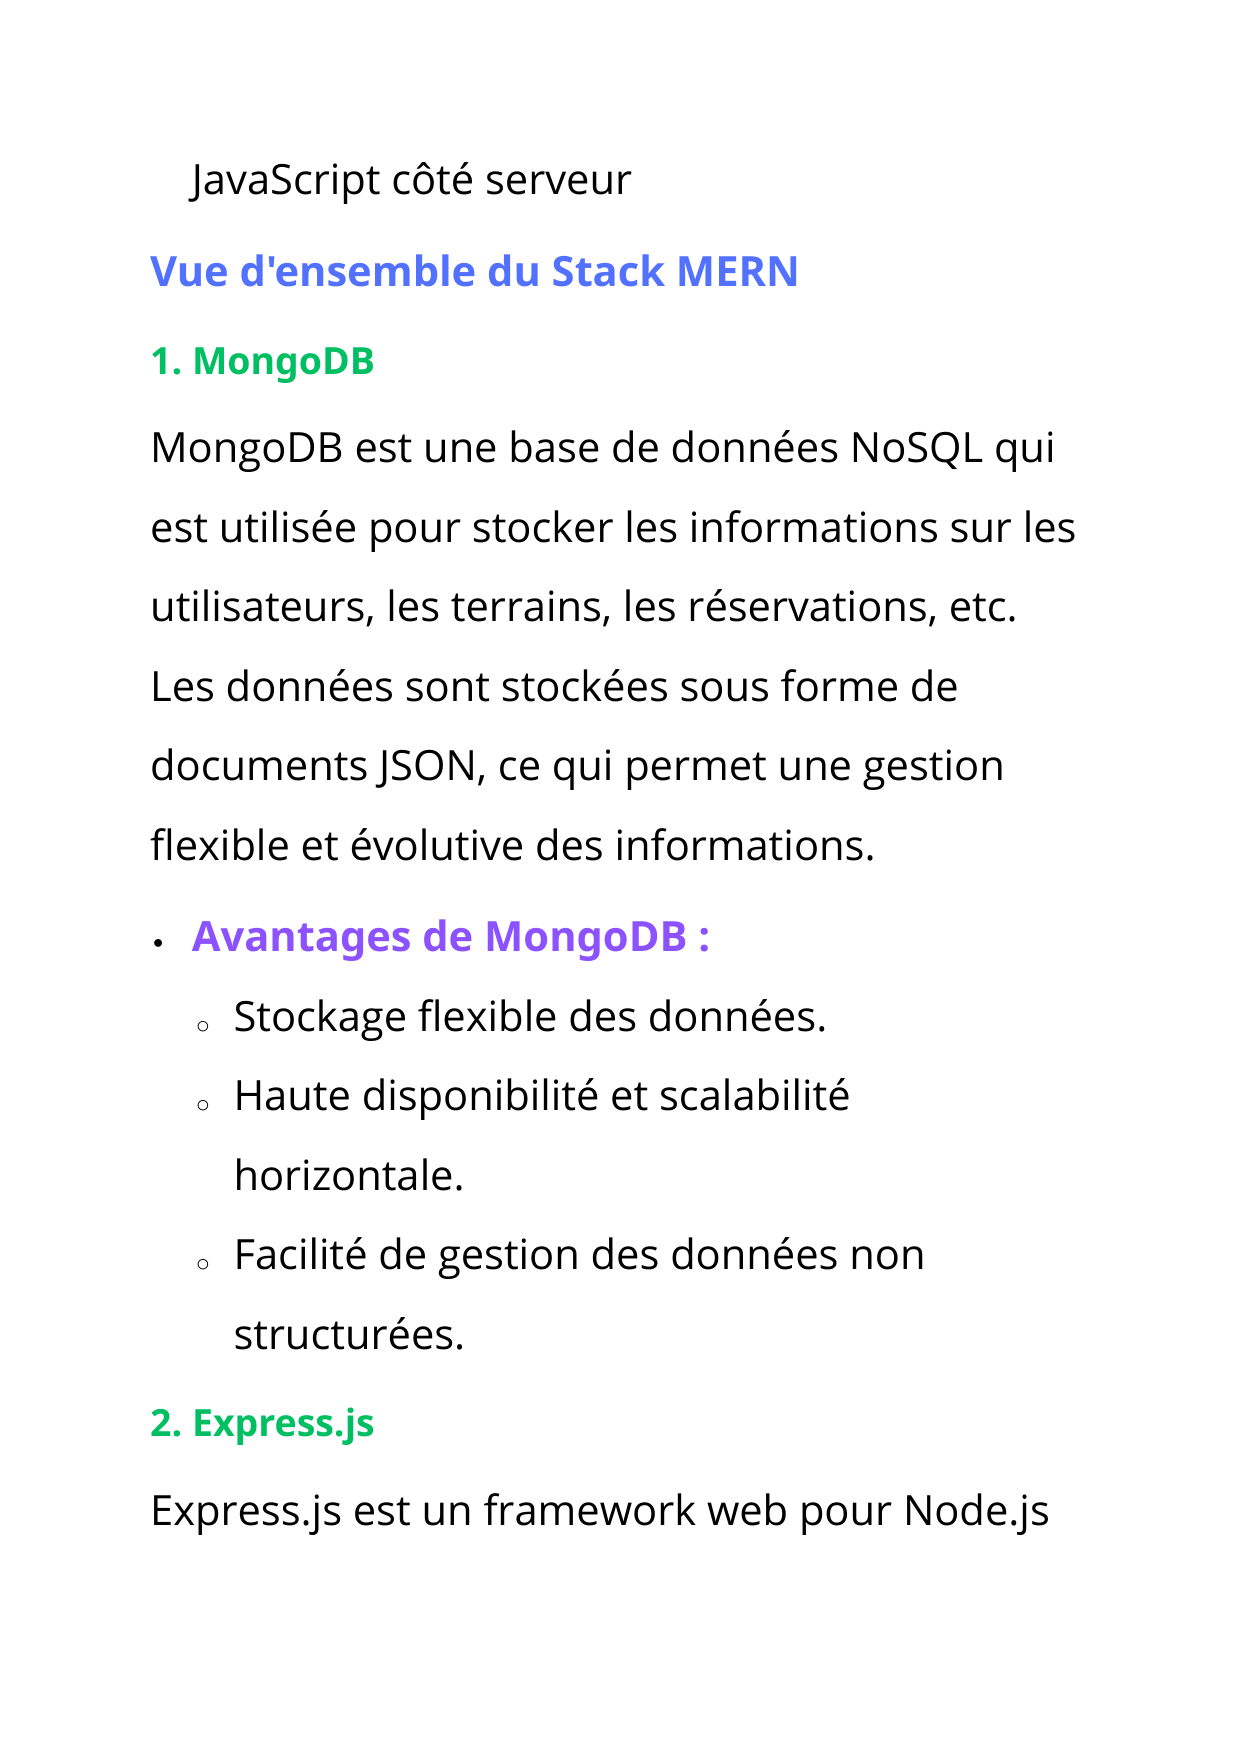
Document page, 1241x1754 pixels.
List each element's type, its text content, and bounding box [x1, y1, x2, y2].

text 2. Express.js [150, 1397, 1090, 1448]
list Haute disponibilité et scalabilité horizontale. [196, 1066, 1090, 1202]
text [150, 1481, 1090, 1537]
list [154, 150, 1090, 207]
text MongoDB est une base de données NoSQL qui est utilisée pour stocker les informations sur les utilisateurs, les terrains, les réservations, etc. Les données sont stockées sous forme de documents JSON, ce qui permet une gestion flexible et évolutive des informations. [150, 418, 1090, 872]
list Avantages de MongoDB : [154, 907, 1090, 964]
list Stockage flexible des données. [196, 987, 1090, 1043]
text Vue d'ensemble du Stack MERN [150, 242, 1090, 299]
text 1. MongoDB [150, 334, 1090, 385]
list Facilité de gestion des données non structurées. [196, 1225, 1090, 1361]
